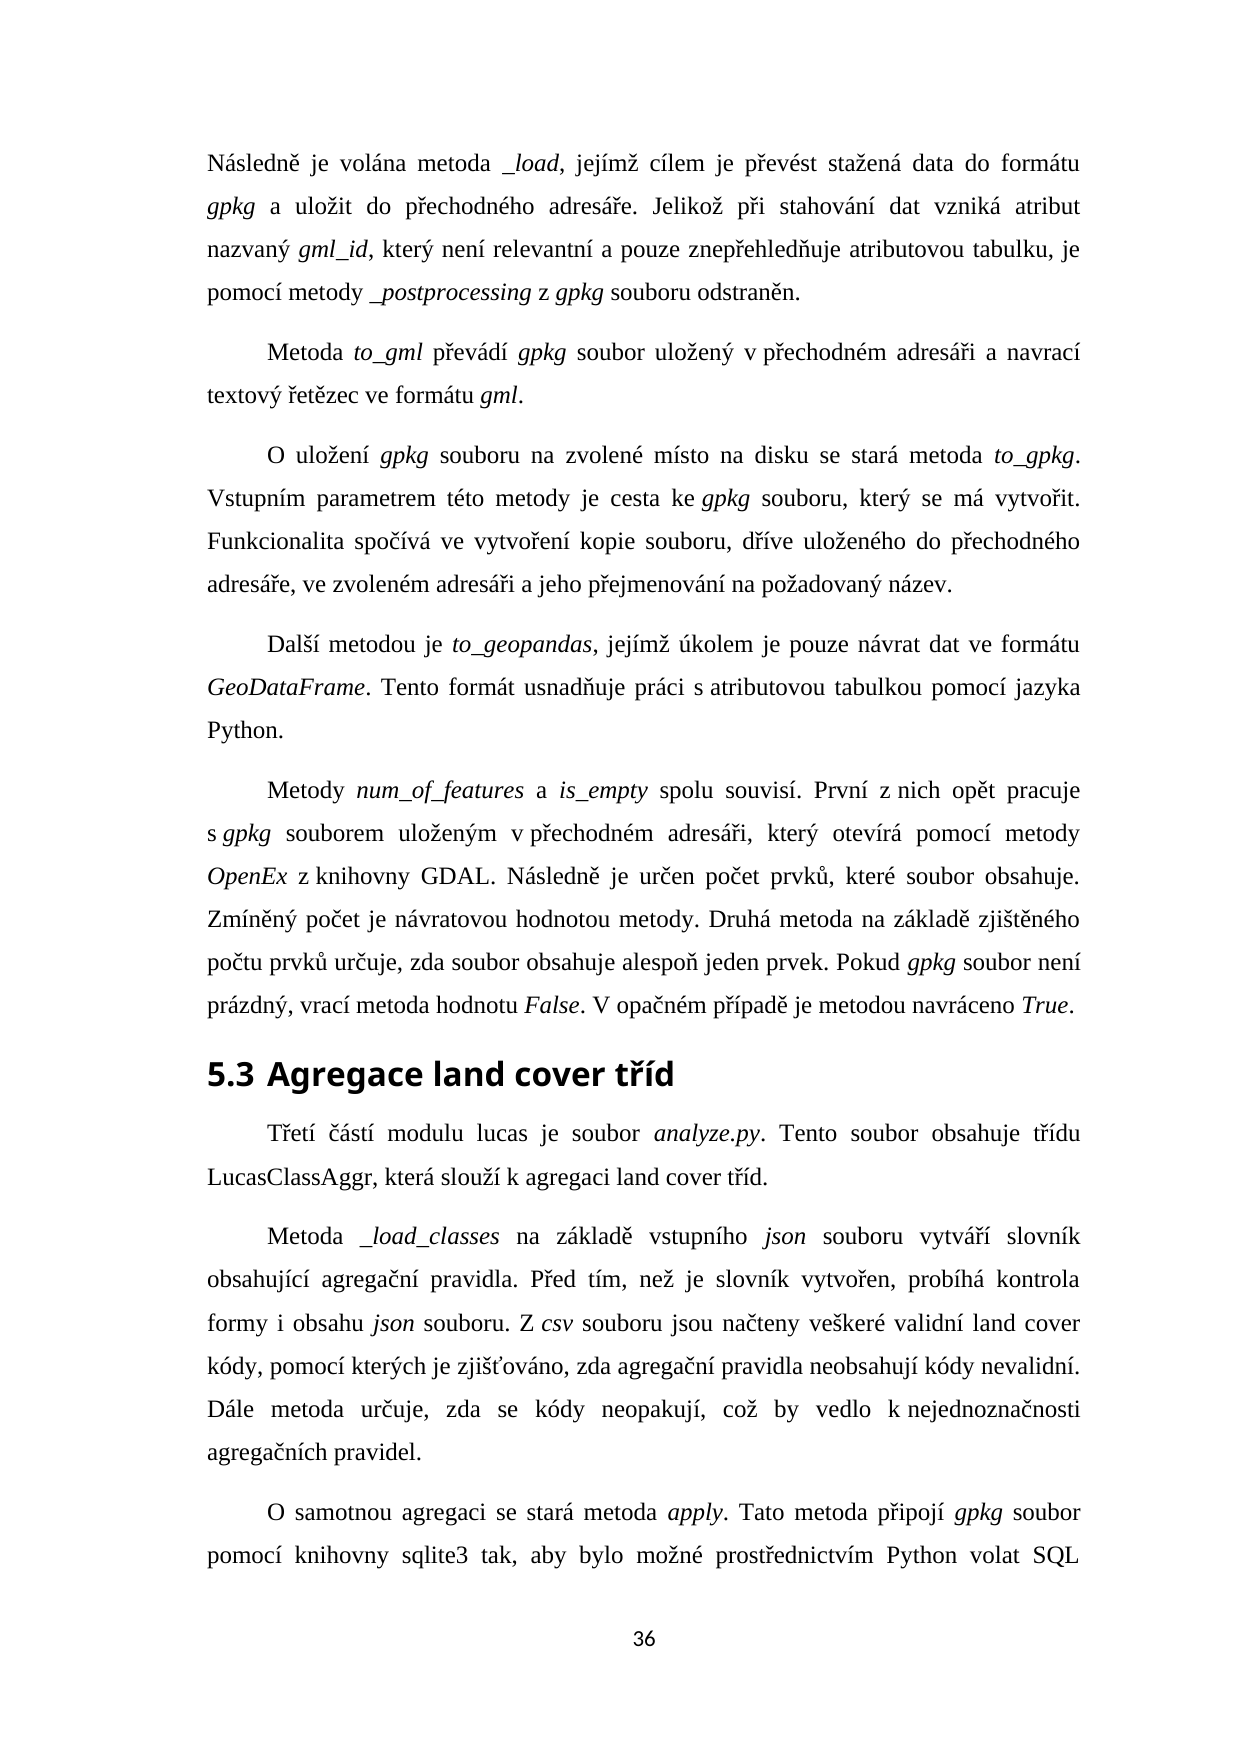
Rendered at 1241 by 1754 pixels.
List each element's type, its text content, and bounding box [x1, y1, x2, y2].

subtitle Agregace land cover tříd [207, 1050, 1081, 1096]
text Metody num_of_features a is_empty spolu souvisí. První z nich opět pracuje s gpkg souborem uloženým v přechodném adresáři, který otevírá pomocí metody OpenEx z knihovny GDAL. Následně je určen počet prvků, které soubor obsahuje. Zmíněný počet je návratovou hodnotou metody. Druhá metoda na základě zjištěného počtu prvků určuje, zda soubor obsahuje alespoň jeden prvek. Pokud gpkg soubor není prázdný, vrací metoda hodnotu False. V opačném případě je metodou navráceno True. [207, 775, 1081, 1019]
text Třetí částí modulu lucas je soubor analyze.py. Tento soubor obsahuje třídu LucasClassAggr, která slouží k agregaci land cover tříd. [207, 1118, 1081, 1190]
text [207, 148, 1081, 306]
text Další metodou je to_geopandas, jejímž úkolem je pouze návrat dat ve formátu GeoDataFrame. Tento formát usnadňuje práci s atributovou tabulkou pomocí jazyka Python. [207, 629, 1081, 744]
text Metoda _load_classes na základě vstupního json souboru vytváří slovník obsahující agregační pravidla. Před tím, než je slovník vytvořen, probíhá kontrola formy i obsahu json souboru. Z csv souboru jsou načteny veškeré validní land cover kódy, pomocí kterých je zjišťováno, zda agregační pravidla neobsahují kódy nevalidní. Dále metoda určuje, zda se kódy neopakují, což by vedlo k nejednoznačnosti agregačních pravidel. [207, 1221, 1081, 1466]
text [207, 1497, 1081, 1569]
text Metoda to_gml převádí gpkg soubor uložený v přechodném adresáři a navrací textový řetězec ve formátu gml. [207, 337, 1081, 409]
text O uložení gpkg souboru na zvolené místo na disku se stará metoda to_gpkg. Vstupním parametrem této metody je cesta ke gpkg souboru, který se má vytvořit. Funkcionalita spočívá ve vytvoření kopie souboru, dříve uloženého do přechodného adresáře, ve zvoleném adresáři a jeho přejmenování na požadovaný název. [207, 440, 1081, 598]
